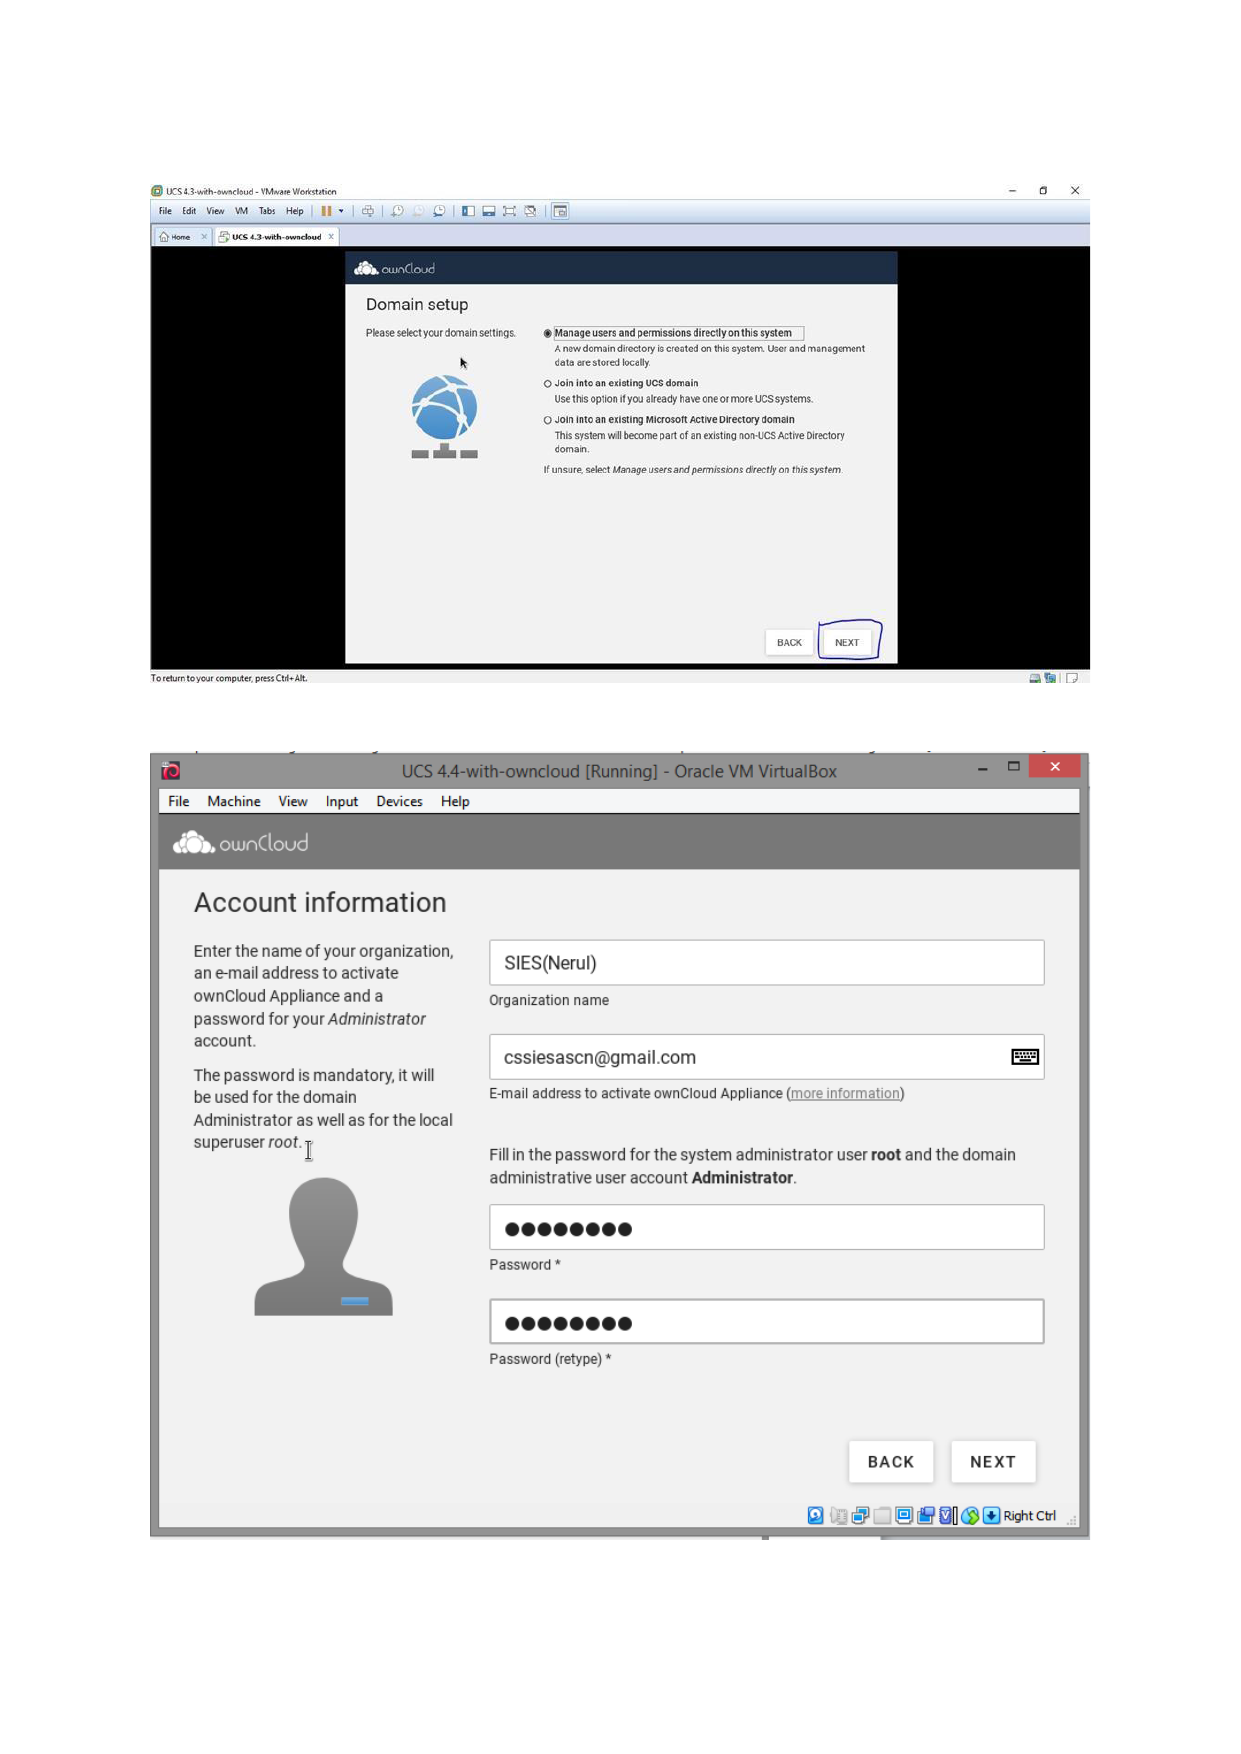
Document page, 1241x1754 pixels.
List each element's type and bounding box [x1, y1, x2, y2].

picture [150, 751, 1091, 1540]
